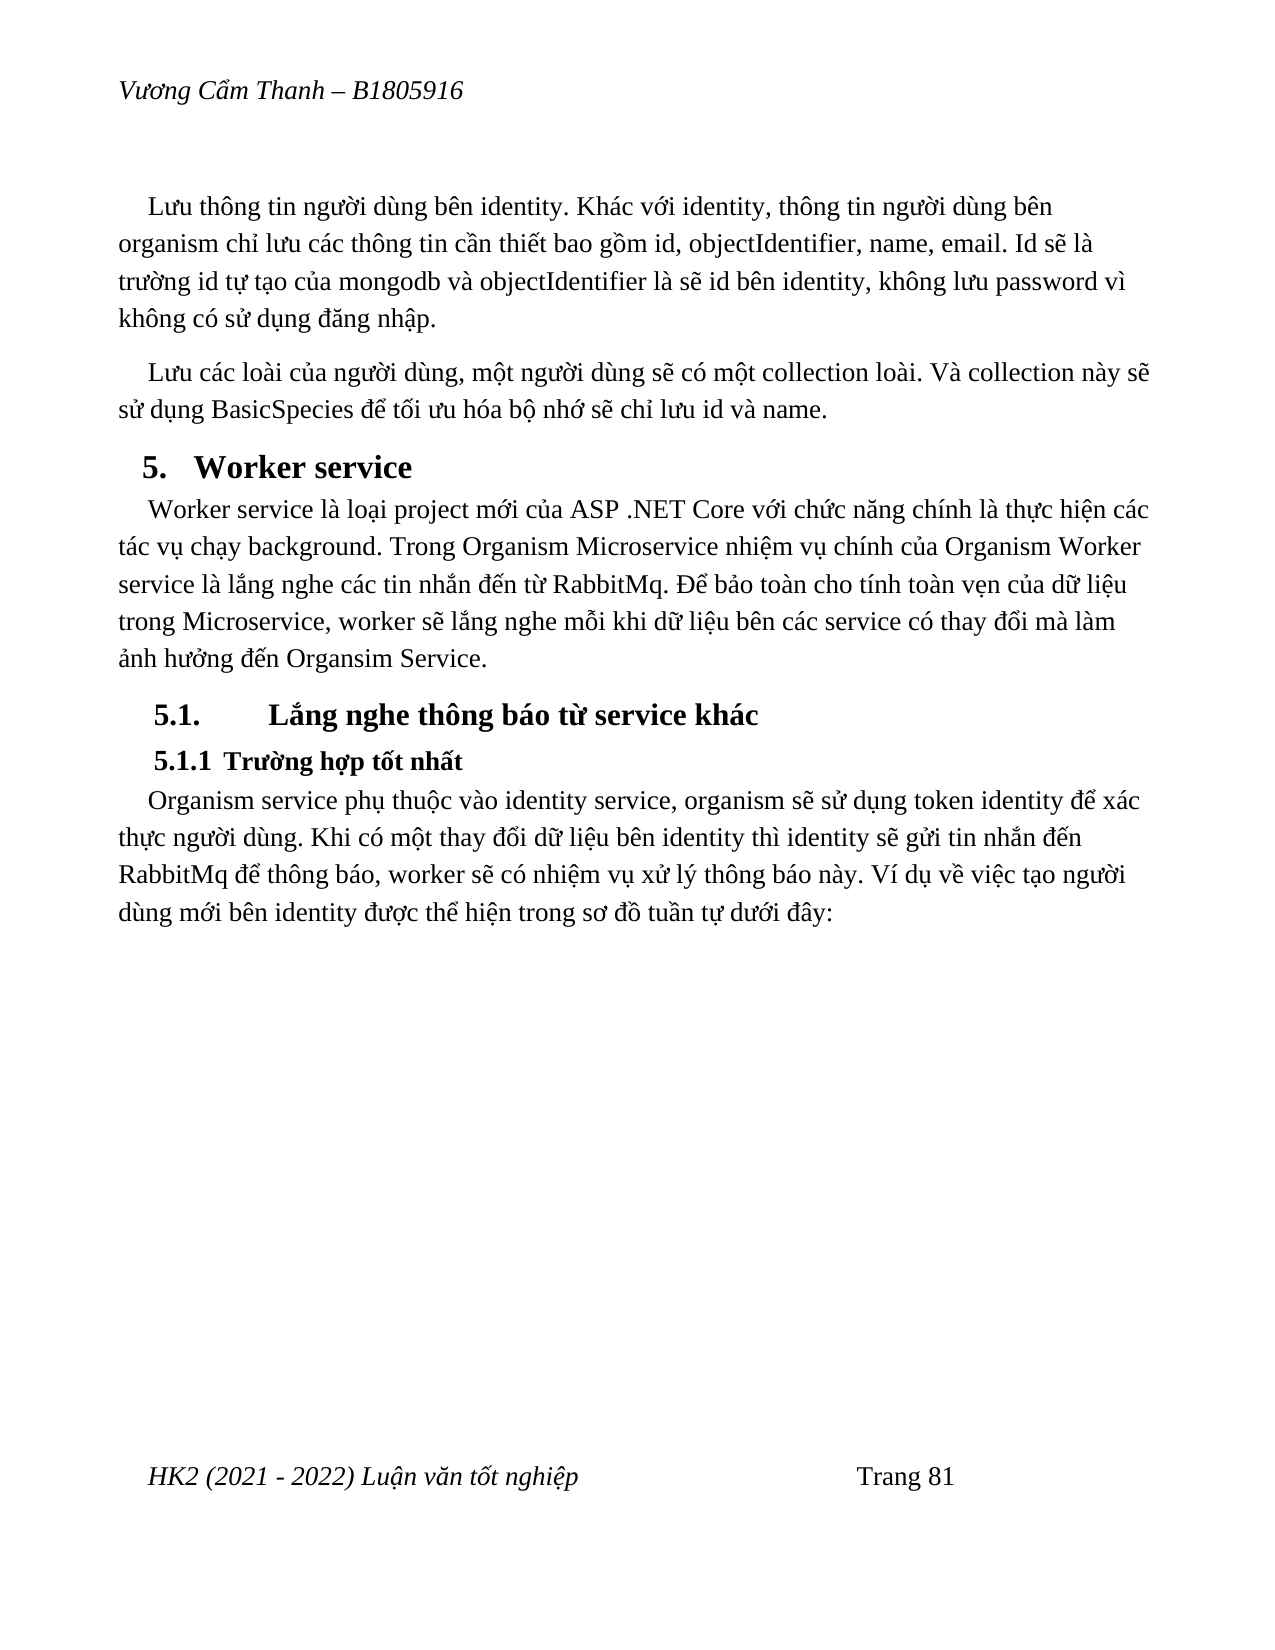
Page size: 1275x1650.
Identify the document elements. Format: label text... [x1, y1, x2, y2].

text Organism service phụ thuộc vào identity service, organism sẽ sử dụng token identity để xác thực người dùng. Khi có một thay đổi dữ liệu bên identity thì identity sẽ gửi tin nhắn đến RabbitMq để thông báo, worker sẽ có nhiệm vụ xử lý thông báo này. Ví dụ về việc tạo người dùng mới bên identity được thể hiện trong sơ đồ tuần tự dưới đây: [118, 784, 1157, 927]
subtitle Trường hợp tốt nhất [153, 743, 1157, 777]
subtitle Worker service [142, 447, 1157, 486]
text Lưu các loài của người dùng, một người dùng sẽ có một collection loài. Và collection này sẽ sử dụng BasicSpecies để tối ưu hóa bộ nhớ sẽ chỉ lưu id và name. [118, 356, 1157, 424]
text Worker service là loại project mới của ASP .NET Core với chức năng chính là thực hiện các tác vụ chạy background. Trong Organism Microservice nhiệm vụ chính của Organism Worker service là lắng nghe các tin nhắn đến từ RabbitMq. Để bảo toàn cho tính toàn vẹn của dữ liệu trong Microservice, worker sẽ lắng nghe mỗi khi dữ liệu bên các service có thay đổi mà làm ảnh hưởng đến Organsim Service. [118, 493, 1157, 673]
text Lưu thông tin người dùng bên identity. Khác với identity, thông tin người dùng bên organism chỉ lưu các thông tin cần thiết bao gồm id, objectIdentifier, name, email. Id sẽ là trường id tự tạo của mongodb và objectIdentifier là sẽ id bên identity, không lưu password vì không có sử dụng đăng nhập. [118, 190, 1157, 333]
subtitle Lắng nghe thông báo từ service khác [148, 696, 1157, 732]
